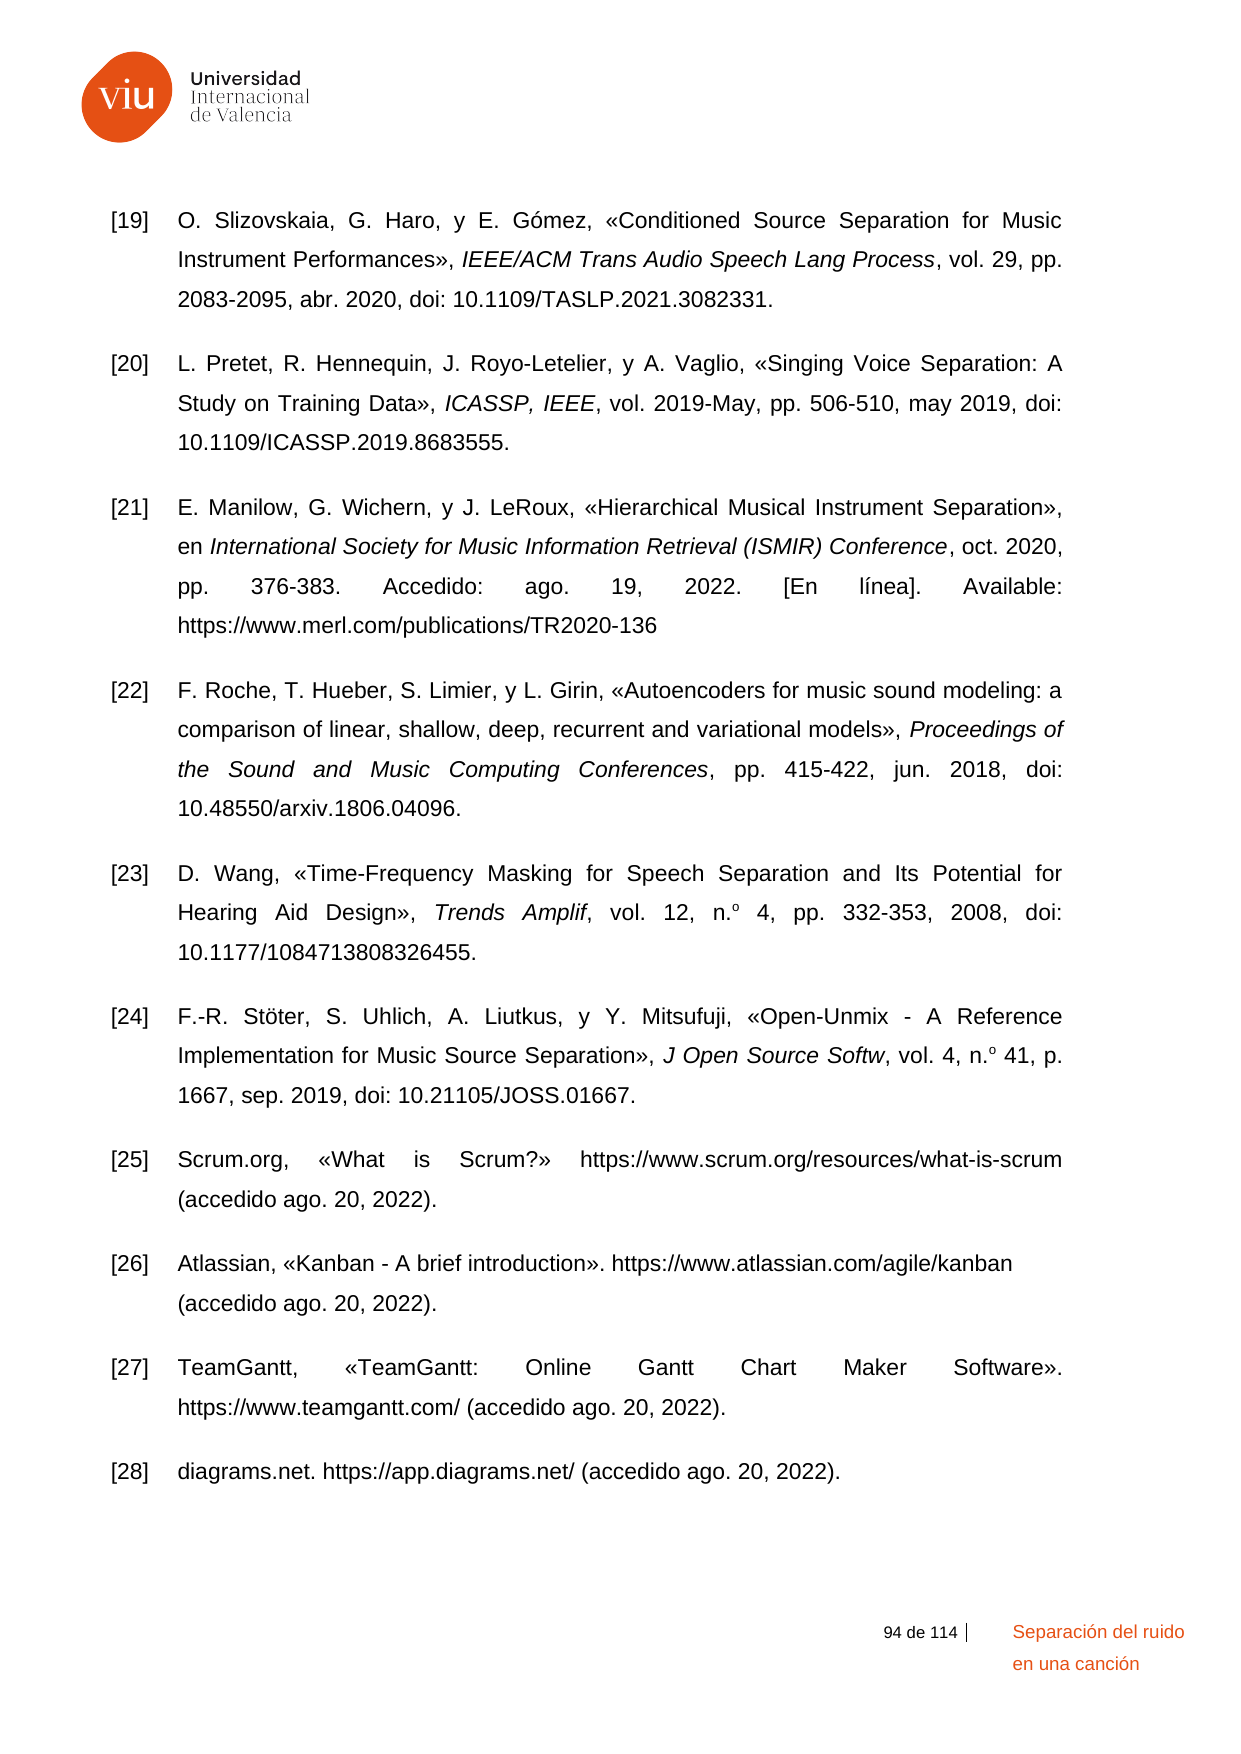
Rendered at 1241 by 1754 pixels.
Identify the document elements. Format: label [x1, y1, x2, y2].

picture [60, 29, 330, 165]
